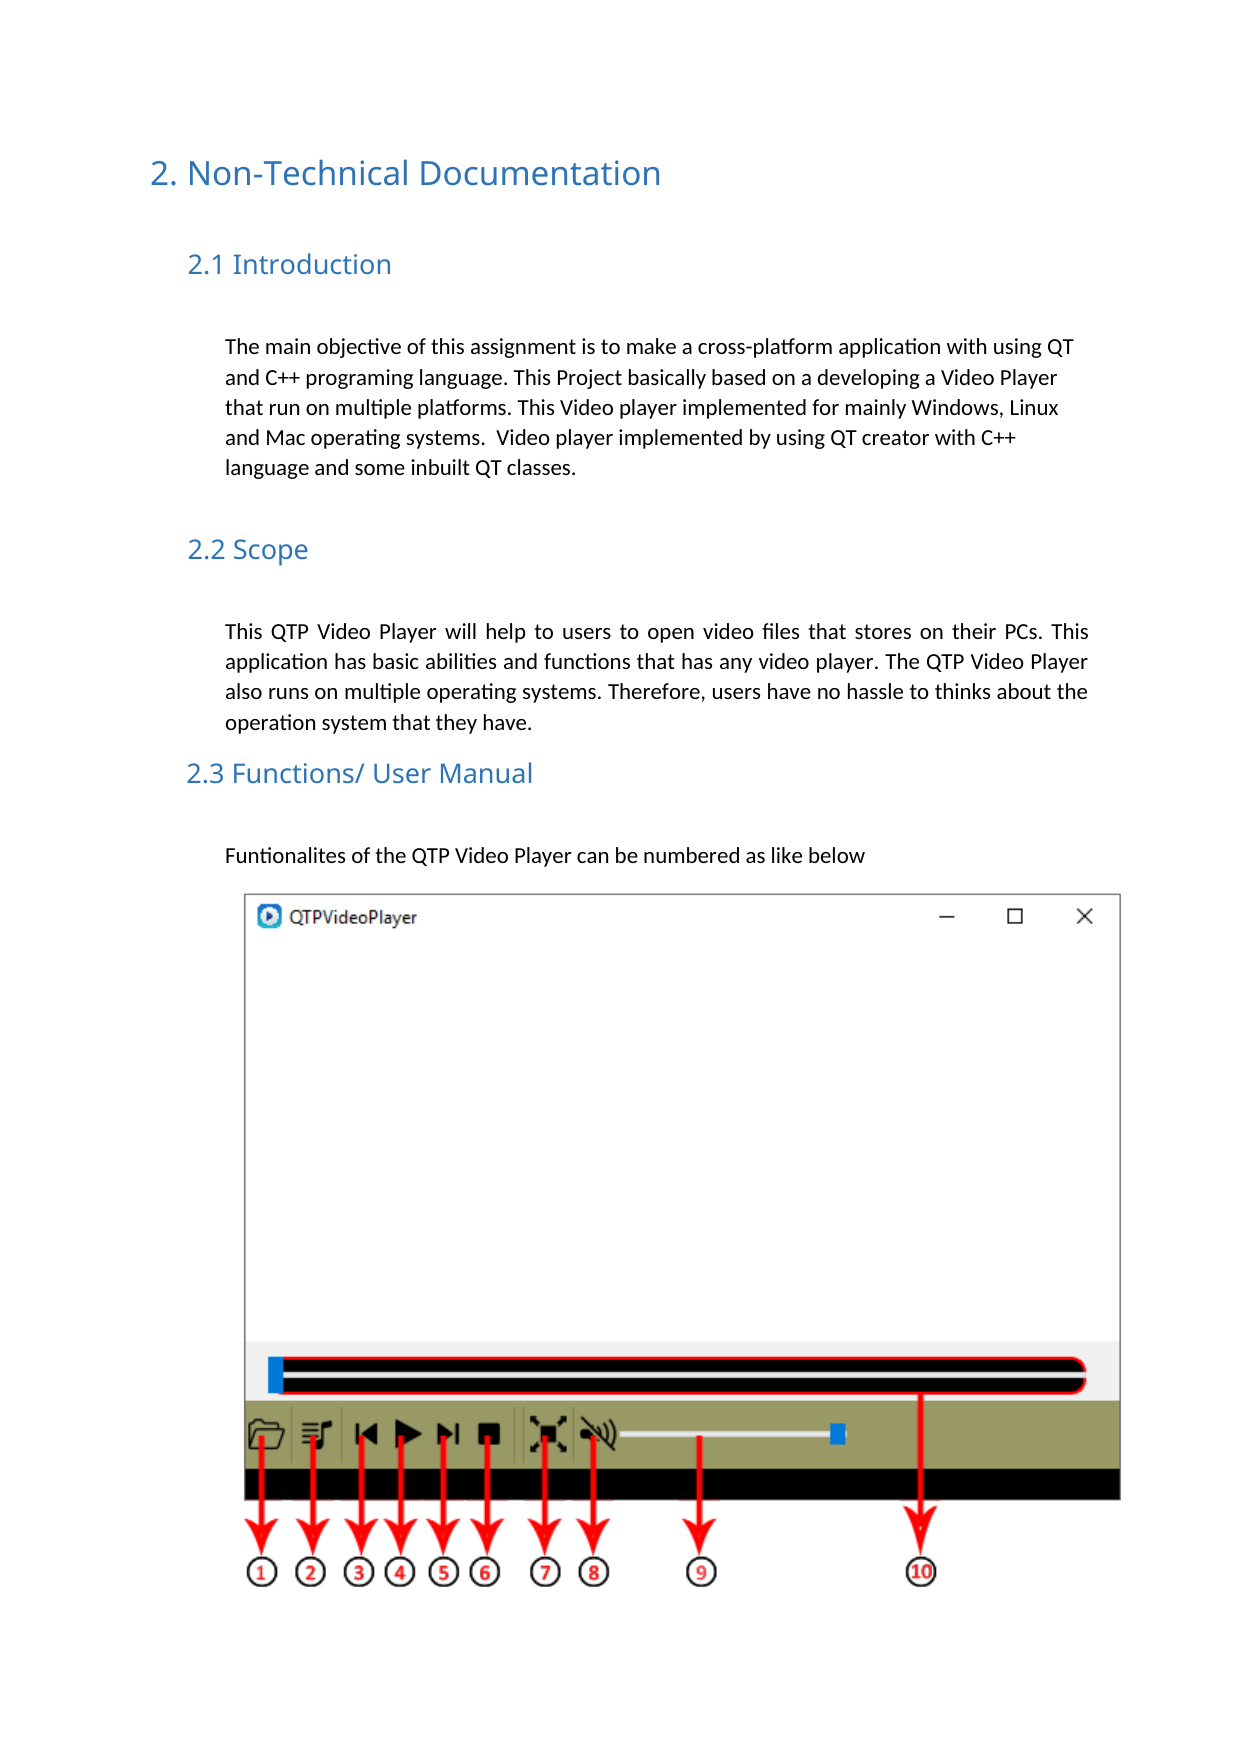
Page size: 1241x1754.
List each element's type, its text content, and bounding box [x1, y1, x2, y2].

subtitle 2.1 Introduction [187, 246, 1090, 283]
text This QTP Video Player will help to users to open video files that stores on their PCs. This application has basic abilities and functions that has any video player. The QTP Video Player also runs on multiple operating systems. Therefore, users have no hassle to thinks about the operation system that they have. [225, 617, 1090, 736]
picture [229, 881, 1141, 1666]
subtitle 2. Non-Technical Documentation [150, 150, 1090, 195]
subtitle 2.2 Scope [187, 530, 1090, 567]
text The main objective of this assignment is to make a cross-platform application with using QT and C++ programing language. This Project basically based on a developing a Video Player that run on multiple platforms. This Video player implemented for mainly Windows, Linux and Mac operating systems. Video player implemented by using QT creator with C++ language and some inbuilt QT classes. [225, 332, 1090, 512]
subtitle 2.3 Functions/ User Manual [150, 754, 1090, 791]
text Funtionalites of the QTP Video Player can be numbered as like below [150, 841, 1090, 869]
